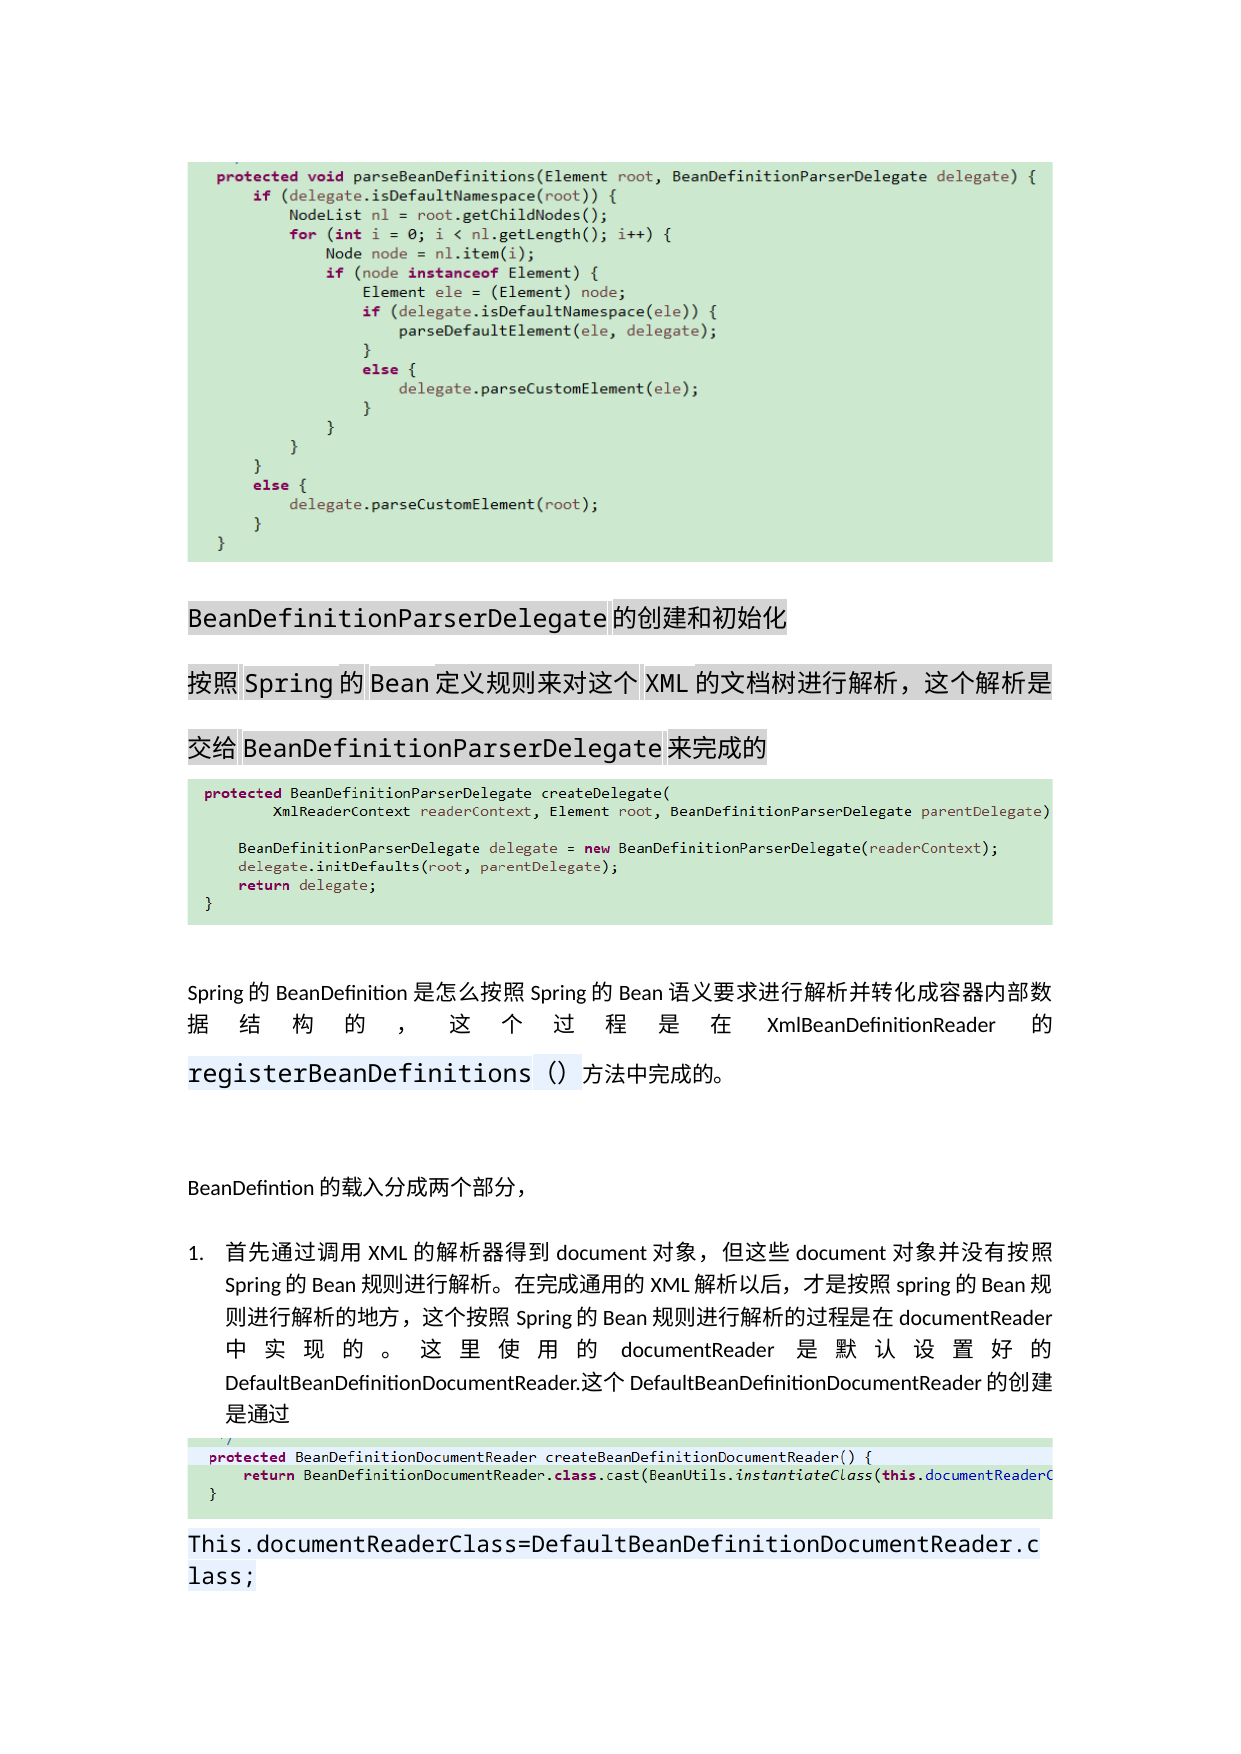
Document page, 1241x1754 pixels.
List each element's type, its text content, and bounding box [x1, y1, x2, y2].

list 首先通过调用XML的解析器得到document对象，但这些document对象并没有按照Spring的Bean规则进行解析。在完成通用的XML解析以后，才是按照spring的Bean规则进行解析的地方，这个按照Spring的Bean规则进行解析的过程是在documentReader中实现的。这里使用的documentReader是默认设置好的DefaultBeanDefinitionDocumentReader.这个DefaultBeanDefinitionDocumentReader的创建是通过 [187, 1234, 1053, 1429]
text 按照Spring的Bean定义规则来对这个XML的文档树进行解析，这个解析是交给BeanDefinitionParserDelegate来完成的 [187, 649, 1053, 779]
text This.documentReaderClass=DefaultBeanDefinitionDocumentReader.class; [187, 1527, 1053, 1592]
picture [187, 1438, 1053, 1519]
text BeanDefintion的载入分成两个部分， [187, 1169, 1053, 1202]
picture [187, 779, 1053, 925]
text BeanDefinitionParserDelegate的创建和初始化 [187, 584, 1053, 649]
text Spring的BeanDefinition是怎么按照Spring的Bean语义要求进行解析并转化成容器内部数据结构的，这个过程是在XmlBeanDefinitionReader的registerBeanDefinitions（）方法中完成的。 [187, 974, 1053, 1104]
picture [187, 162, 1053, 562]
